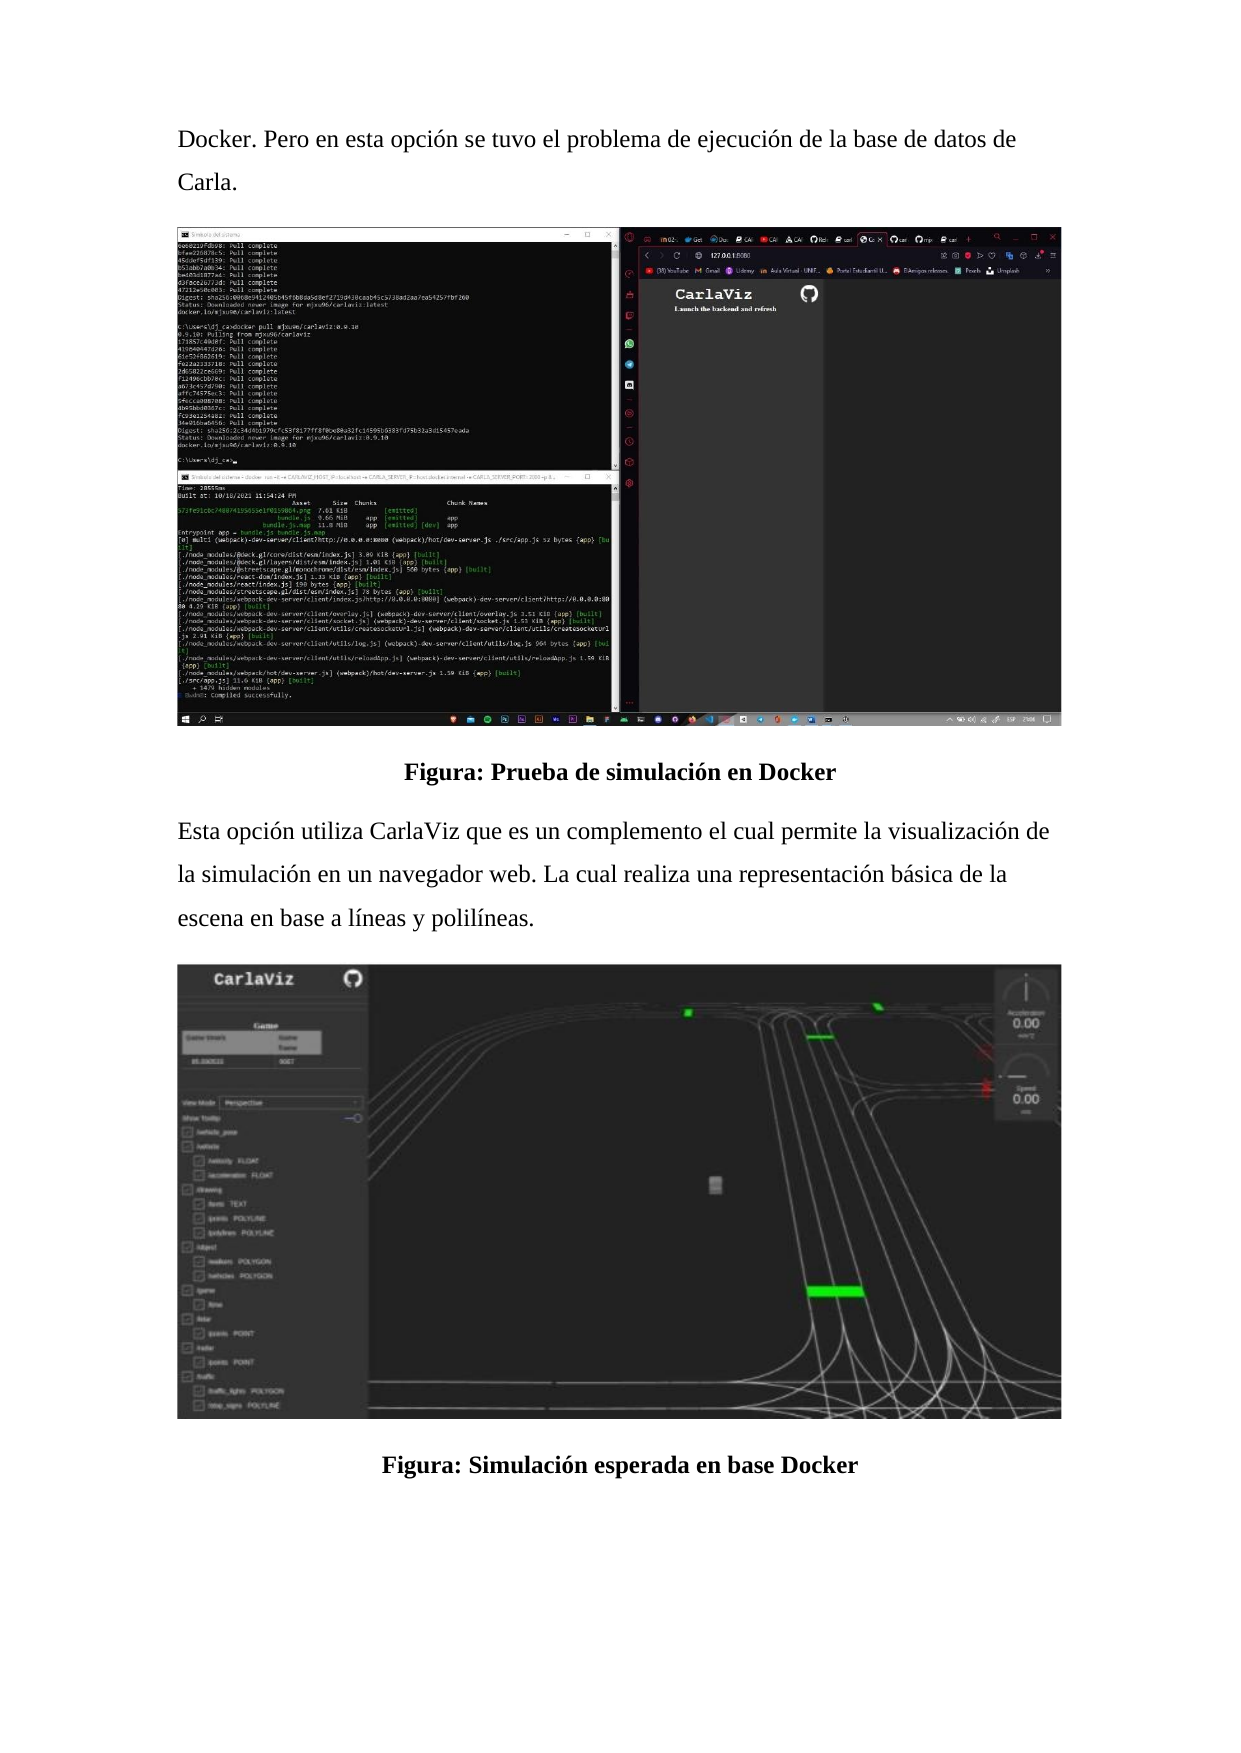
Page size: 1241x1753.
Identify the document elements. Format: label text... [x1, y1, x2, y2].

text Figura: Prueba de simulación en Docker [177, 757, 1063, 785]
picture [177, 227, 1062, 726]
picture [177, 962, 1062, 1419]
text Figura: Simulación esperada en base Docker [177, 1450, 1063, 1478]
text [177, 124, 1063, 196]
text Esta opción utiliza CarlaViz que es un complemento el cual permite la visualización de la simulación en un navegador web. La cual realiza una representación básica de la escena en base a líneas y polilíneas. [177, 816, 1063, 931]
